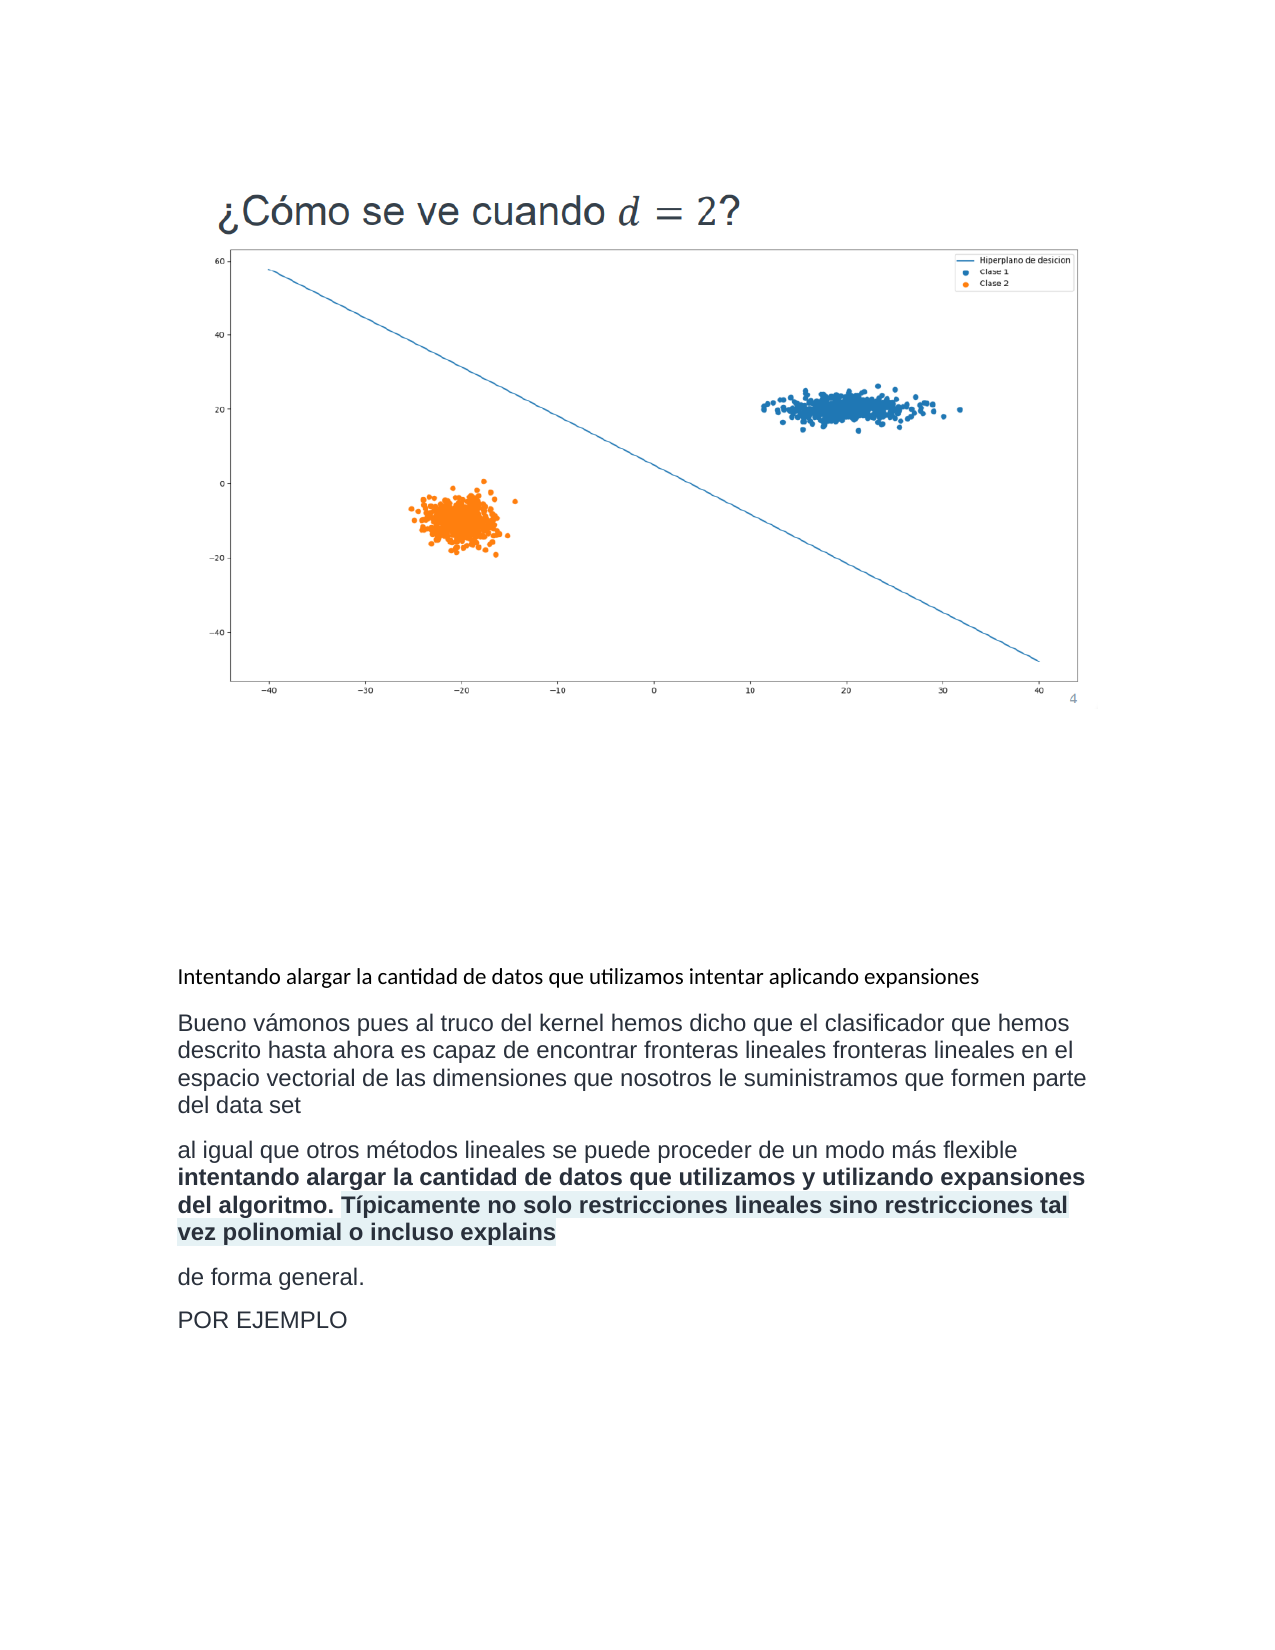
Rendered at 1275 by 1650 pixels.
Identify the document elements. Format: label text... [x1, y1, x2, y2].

text Bueno vámonos pues al truco del kernel hemos dicho que el clasificador que hemos descrito hasta ahora es capaz de encontrar fronteras lineales fronteras lineales en el espacio vectorial de las dimensiones que nosotros le suministramos que formen parte del data set [177, 1009, 1098, 1119]
text al igual que otros métodos lineales se puede proceder de un modo más flexible intentando alargar la cantidad de datos que utilizamos y utilizando expansiones del algoritmo. Típicamente no solo restricciones lineales sino restricciones tal vez polinomial o incluso explains [177, 1136, 1098, 1246]
picture [177, 147, 1098, 709]
text Intentando alargar la cantidad de datos que utilizamos intentar aplicando expansiones [177, 962, 1098, 990]
text POR EJEMPLO [177, 1306, 1098, 1334]
text de forma general. [177, 1262, 1098, 1290]
